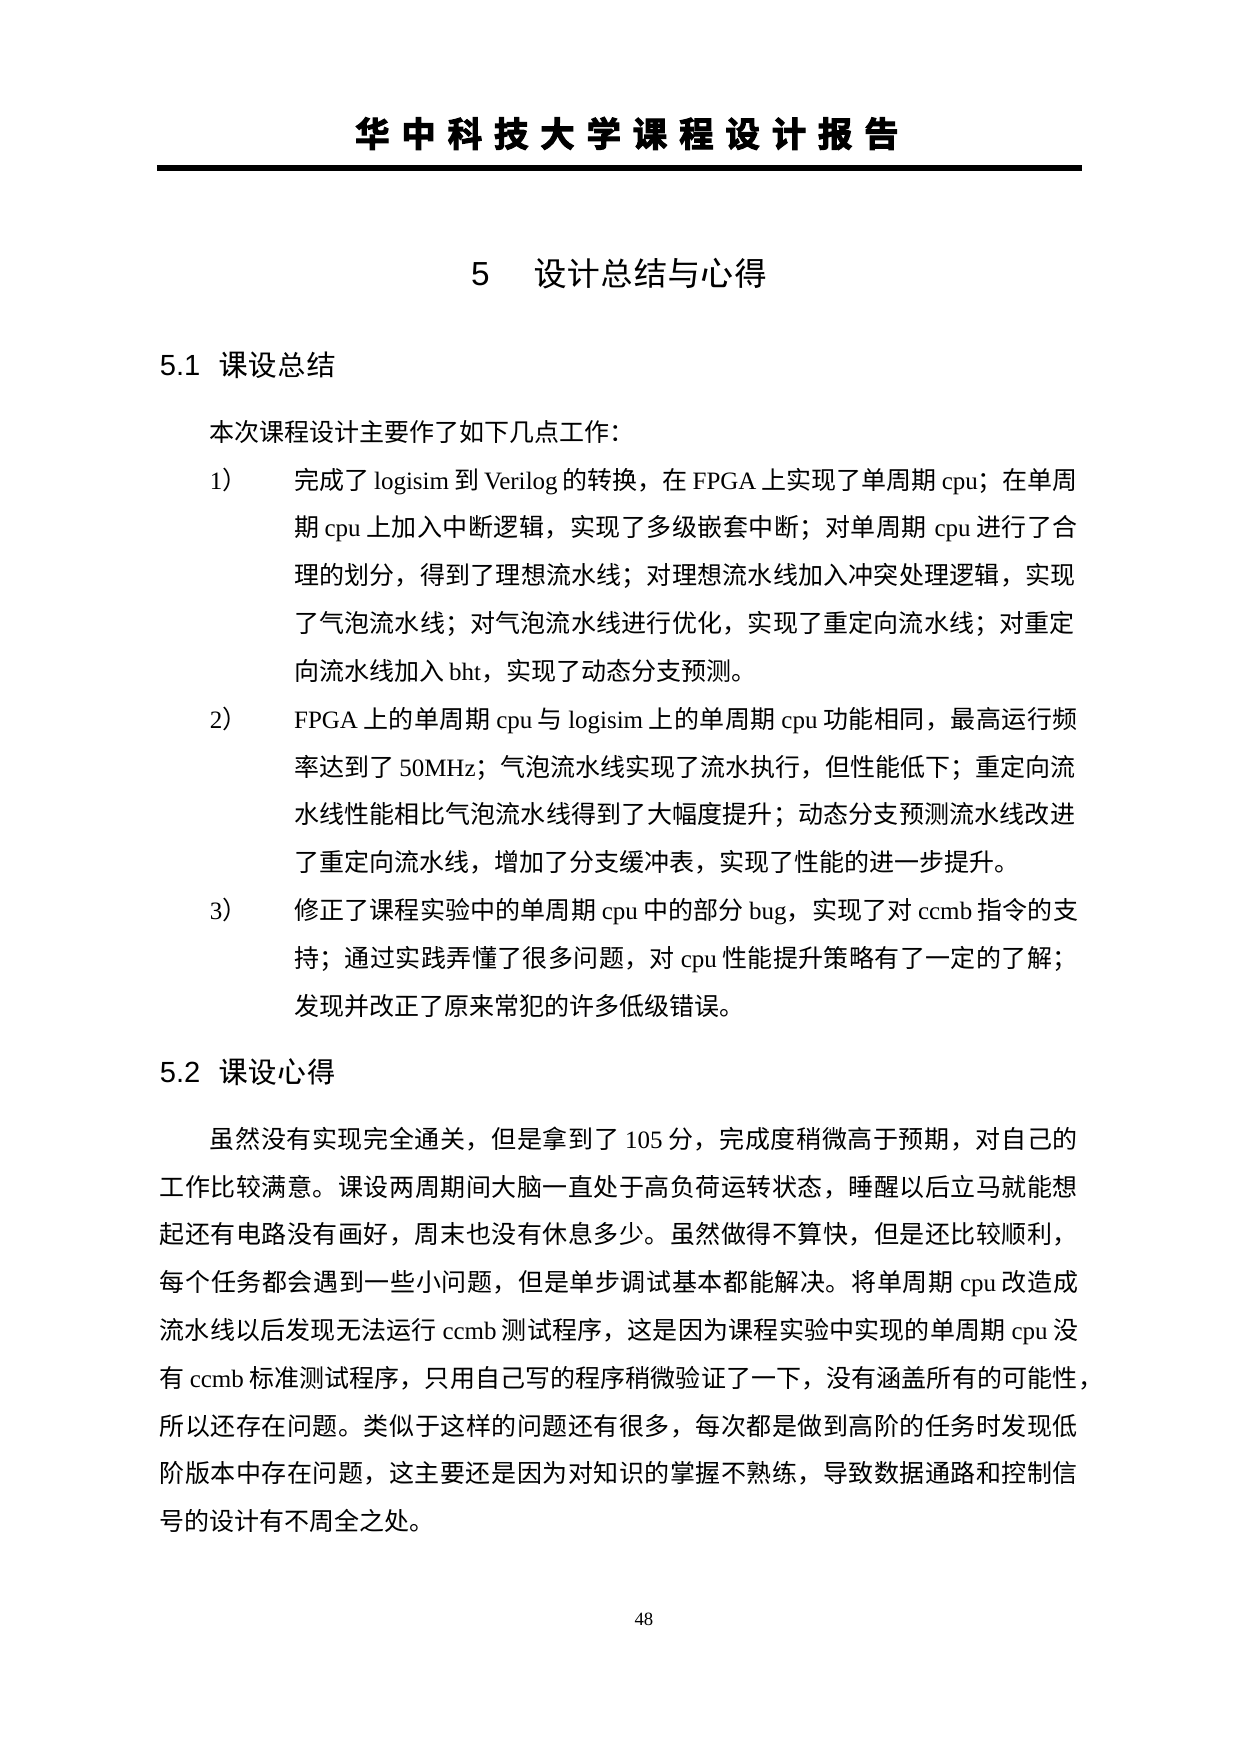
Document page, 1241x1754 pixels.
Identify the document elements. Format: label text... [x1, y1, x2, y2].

subtitle 设计总结与心得 [159, 248, 1078, 296]
subtitle 课设心得 [159, 1053, 1053, 1088]
list 修正了课程实验中的单周期cpu中的部分bug，实现了对ccmb指令的支持；通过实践弄懂了很多问题，对cpu性能提升策略有了一定的了解；发现并改正了原来常犯的许多低级错误。 [209, 885, 1078, 1028]
subtitle 课设总结 [159, 346, 1053, 382]
list 完成了logisim到Verilog的转换，在FPGA上实现了单周期cpu；在单周期cpu上加入中断逻辑，实现了多级嵌套中断；对单周期cpu进行了合理的划分，得到了理想流水线；对理想流水线加入冲突处理逻辑，实现了气泡流水线；对气泡流水线进行优化，实现了重定向流水线；对重定向流水线加入bht，实现了动态分支预测。 [209, 454, 1078, 693]
list FPGA上的单周期cpu与logisim上的单周期cpu功能相同，最高运行频率达到了50MHz；气泡流水线实现了流水执行，但性能低下；重定向流水线性能相比气泡流水线得到了大幅度提升；动态分支预测流水线改进了重定向流水线，增加了分支缓冲表，实现了性能的进一步提升。 [209, 693, 1078, 885]
text 本次课程设计主要作了如下几点工作： [159, 407, 1104, 454]
text 虽然没有实现完全通关，但是拿到了105分，完成度稍微高于预期，对自己的工作比较满意。课设两周期间大脑一直处于高负荷运转状态，睡醒以后立马就能想起还有电路没有画好，周末也没有休息多少。虽然做得不算快，但是还比较顺利，每个任务都会遇到一些小问题，但是单步调试基本都能解决。将单周期cpu改造成流水线以后发现无法运行ccmb测试程序，这是因为课程实验中实现的单周期cpu没有ccmb标准测试程序，只用自己写的程序稍微验证了一下，没有涵盖所有的可能性，所以还存在问题。类似于这样的问题还有很多，每次都是做到高阶的任务时发现低阶版本中存在问题，这主要还是因为对知识的掌握不熟练，导致数据通路和控制信号的设计有不周全之处。 [159, 1113, 1078, 1544]
